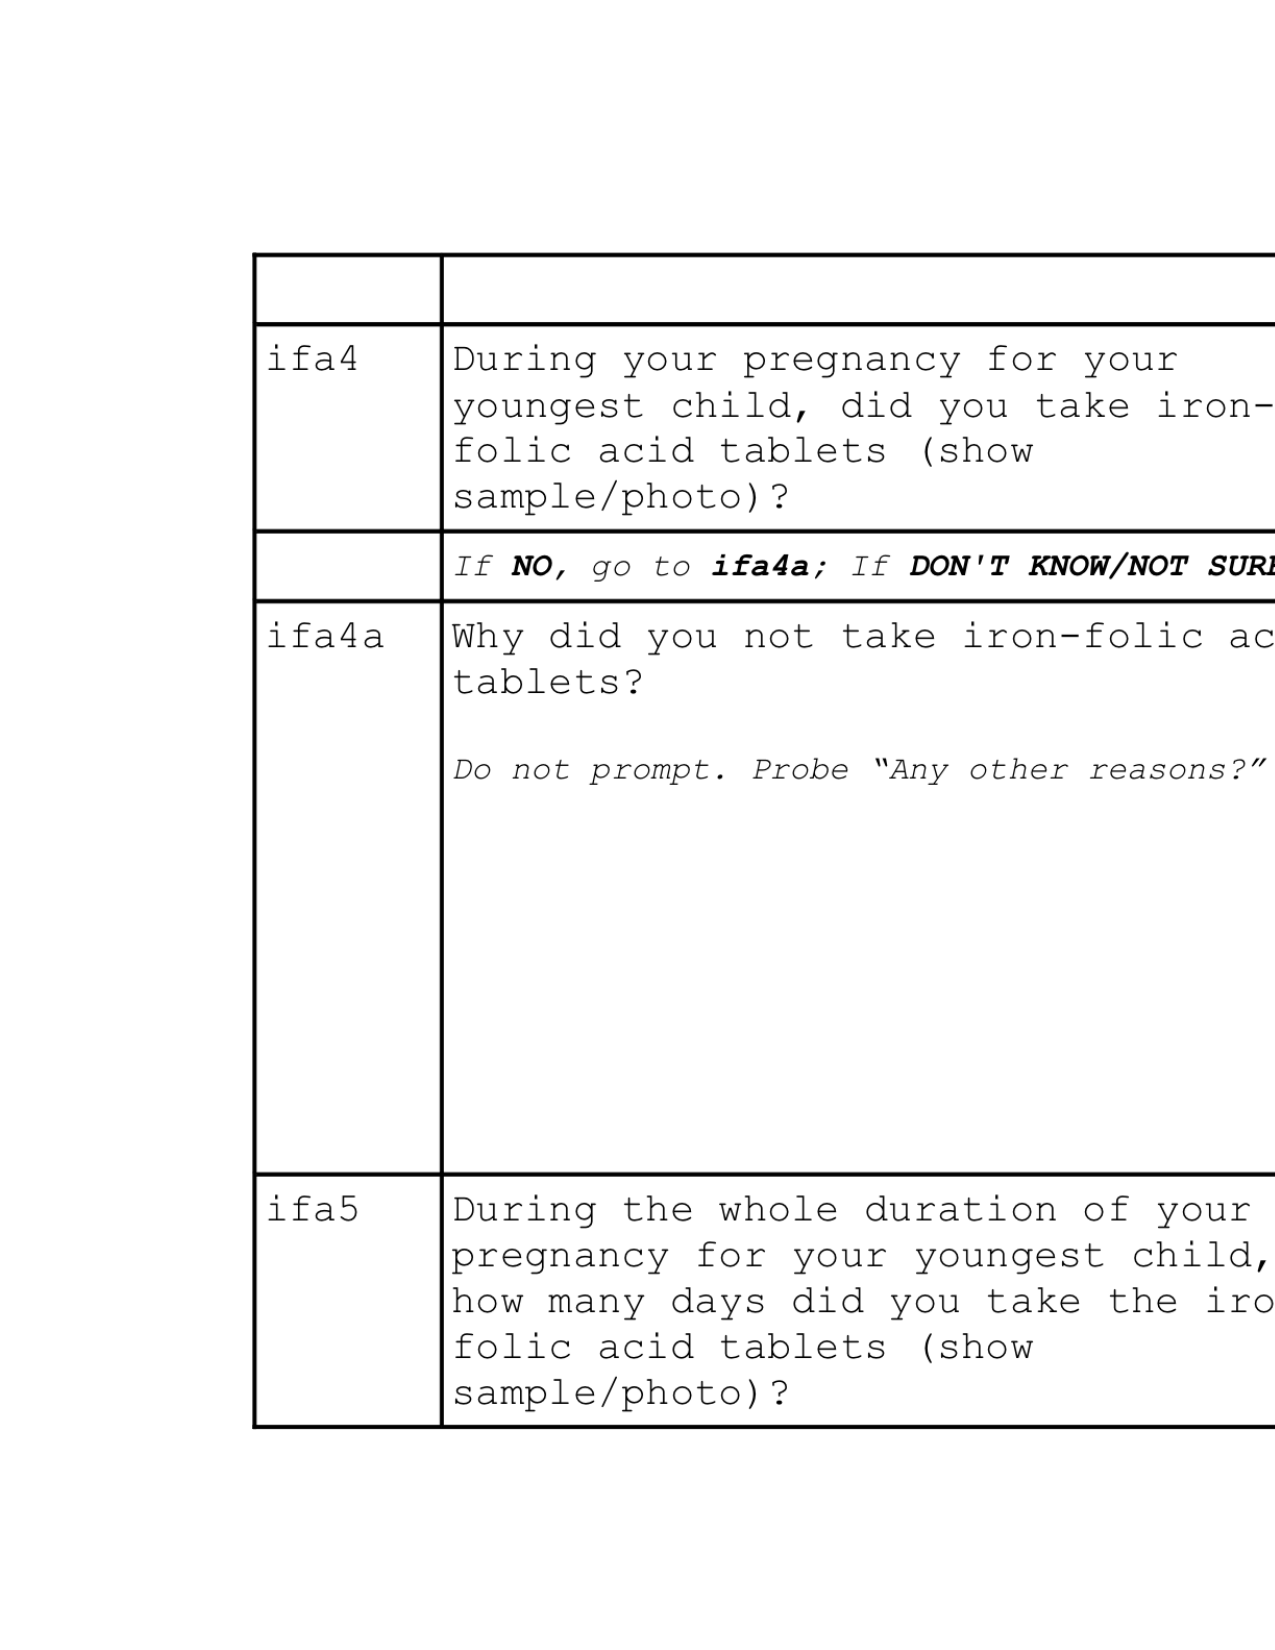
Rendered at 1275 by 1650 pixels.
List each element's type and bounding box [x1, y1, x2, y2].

picture [150, 150, 1275, 1501]
